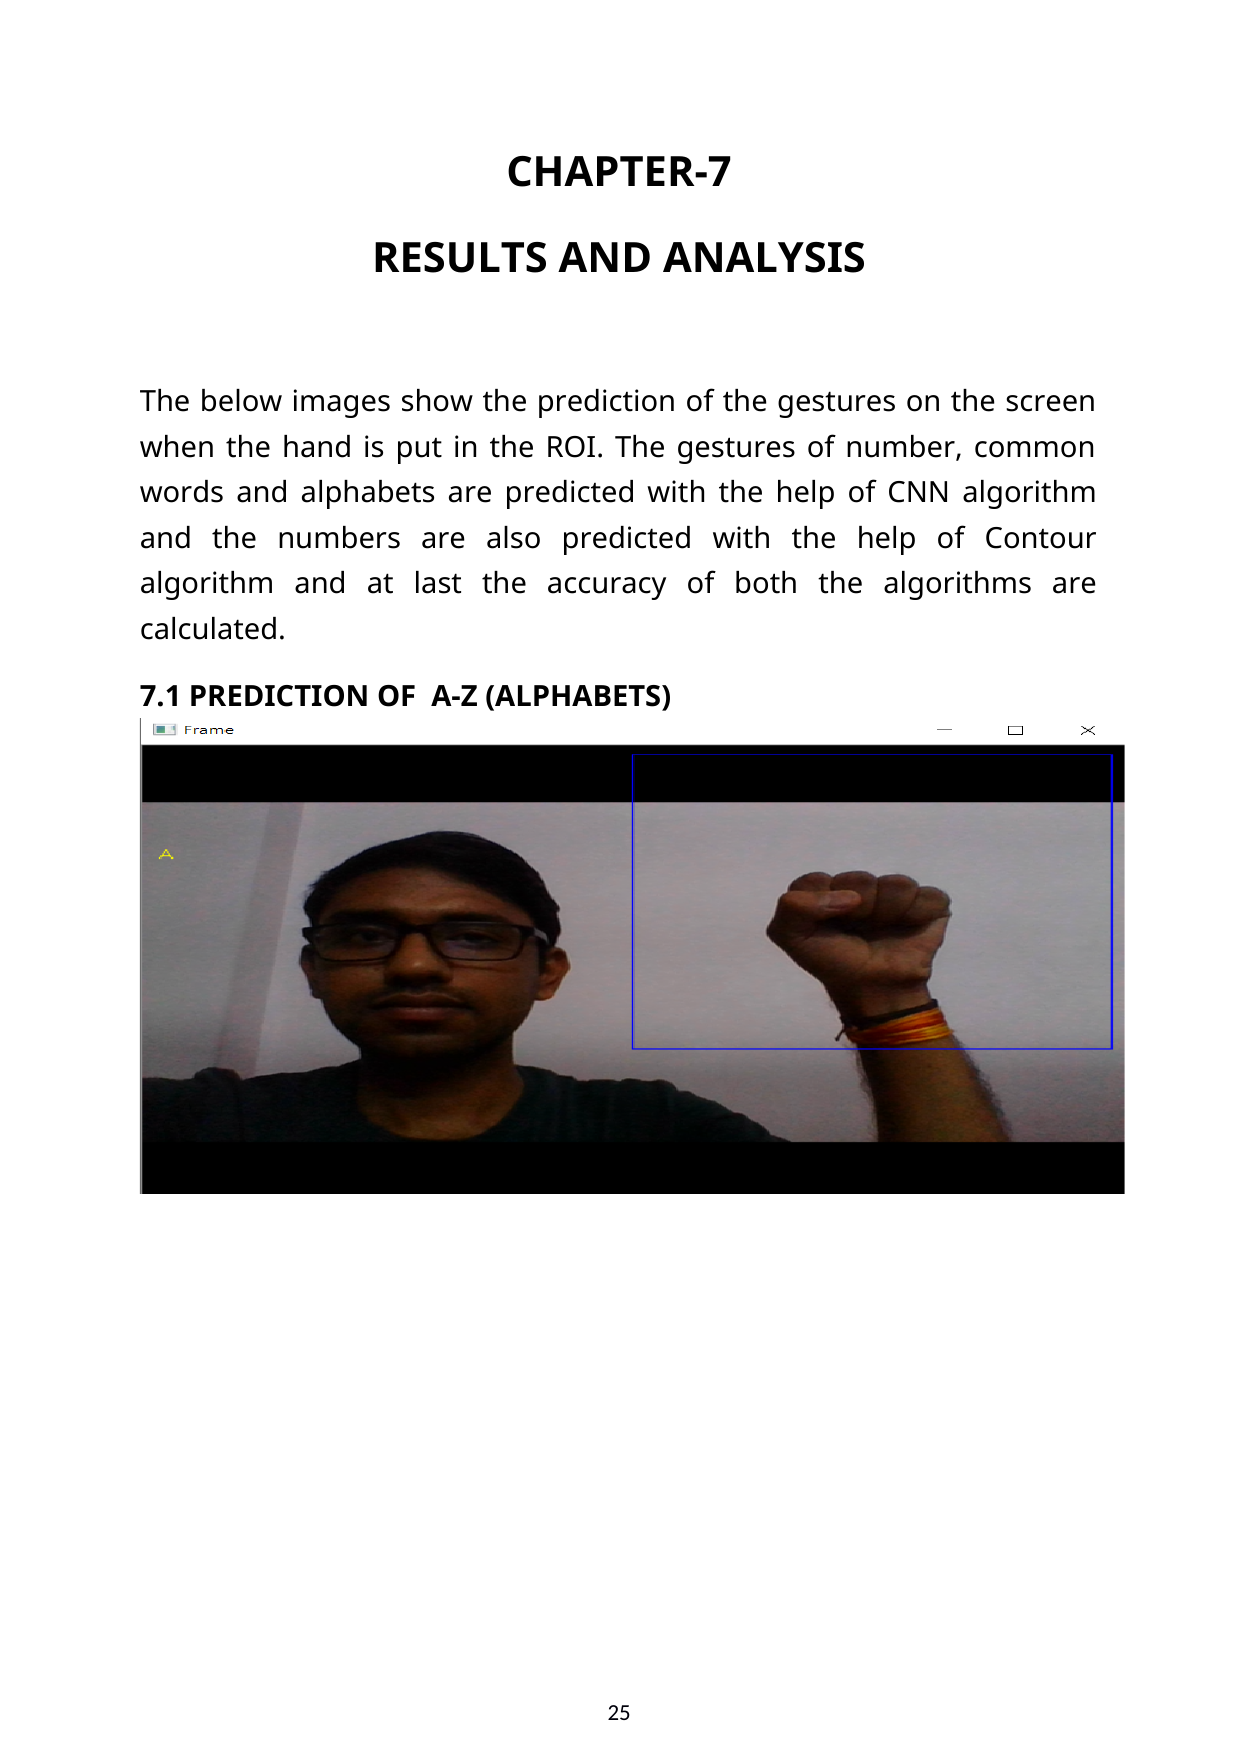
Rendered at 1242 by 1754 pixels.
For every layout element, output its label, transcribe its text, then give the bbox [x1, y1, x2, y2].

text The below images show the prediction of the gestures on the screen when the hand is put in the ROI. The gestures of number, common words and alphabets are predicted with the help of CNN algorithm and the numbers are also predicted with the help of Contour algorithm and at last the accuracy of both the algorithms are calculated. [139, 380, 1098, 648]
text RESULTS AND ANALYSIS [139, 228, 1098, 284]
text 7.1 PREDICTION OF A-Z (ALPHABETS) [139, 675, 1098, 718]
text CHAPTER-7 [139, 142, 1098, 198]
picture [139, 718, 1125, 1194]
